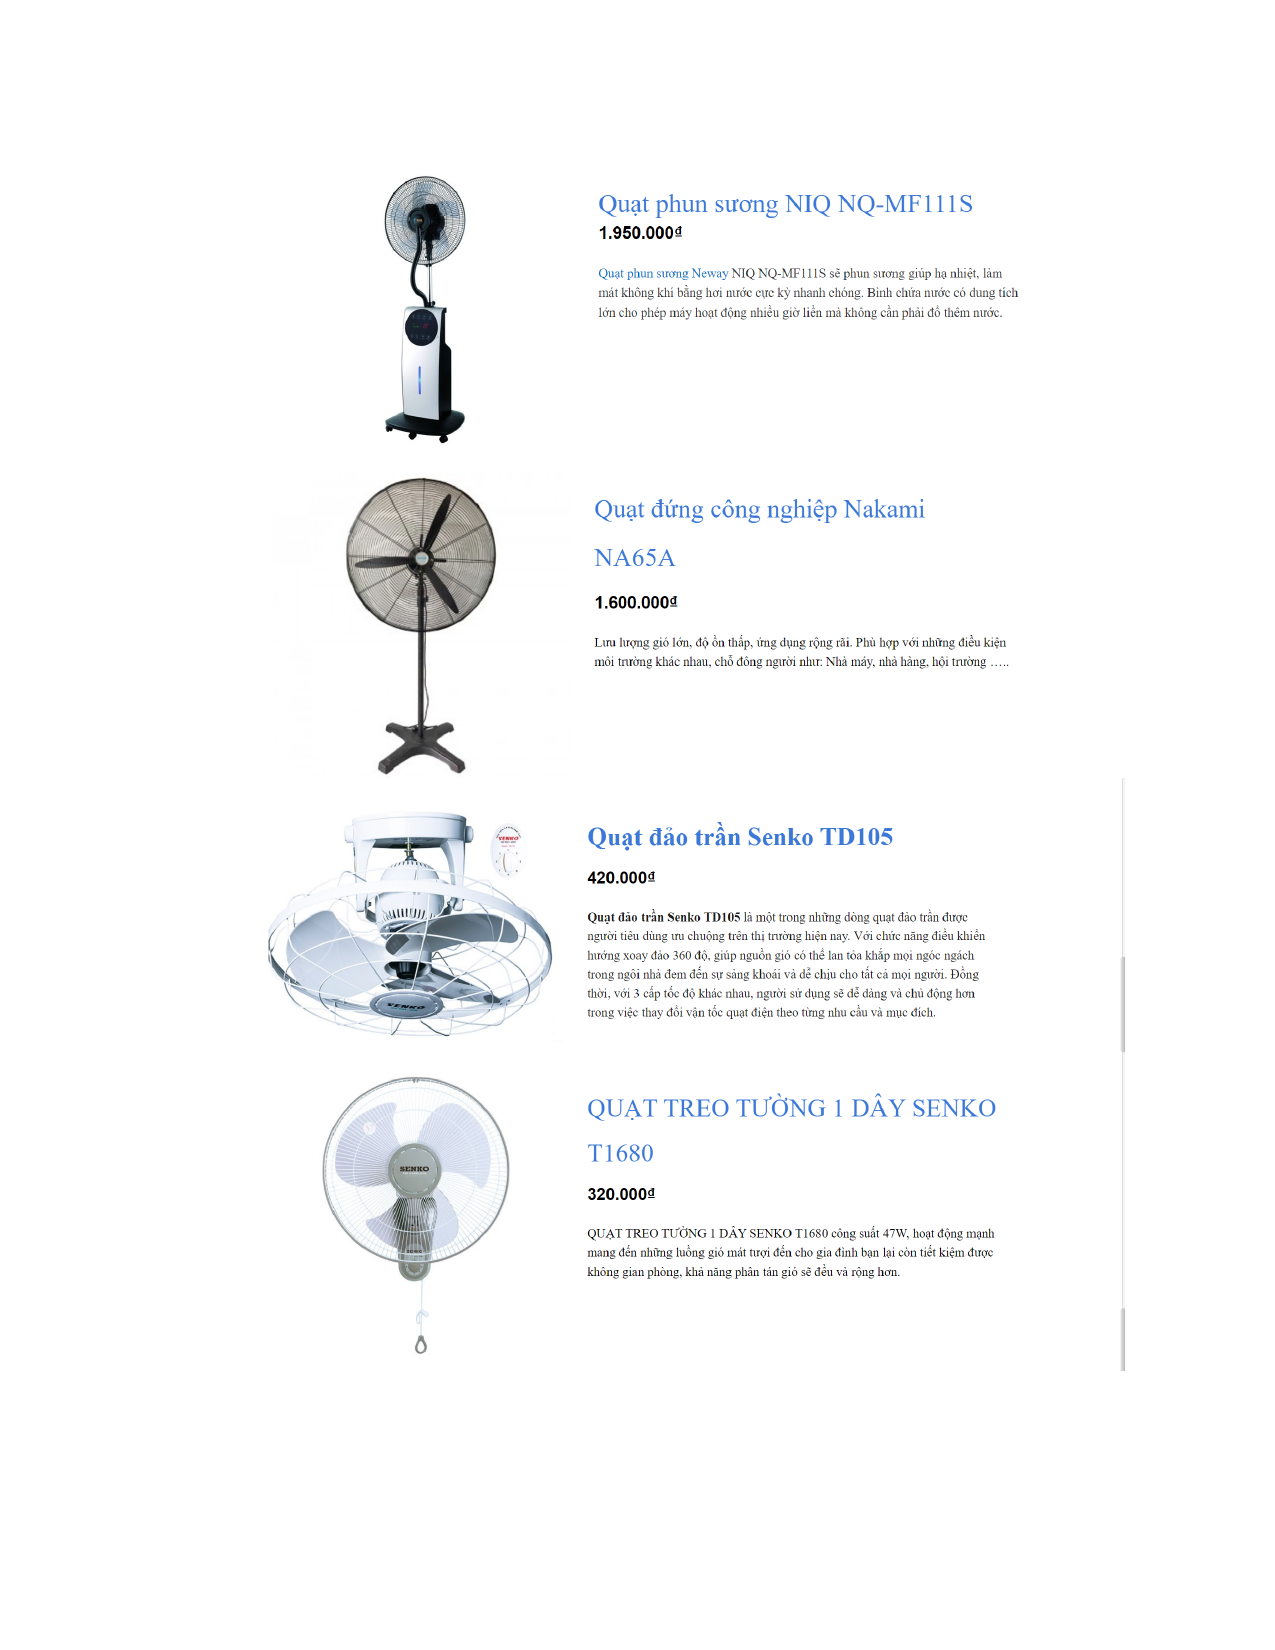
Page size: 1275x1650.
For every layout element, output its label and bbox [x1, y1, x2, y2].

picture [150, 150, 1125, 1371]
